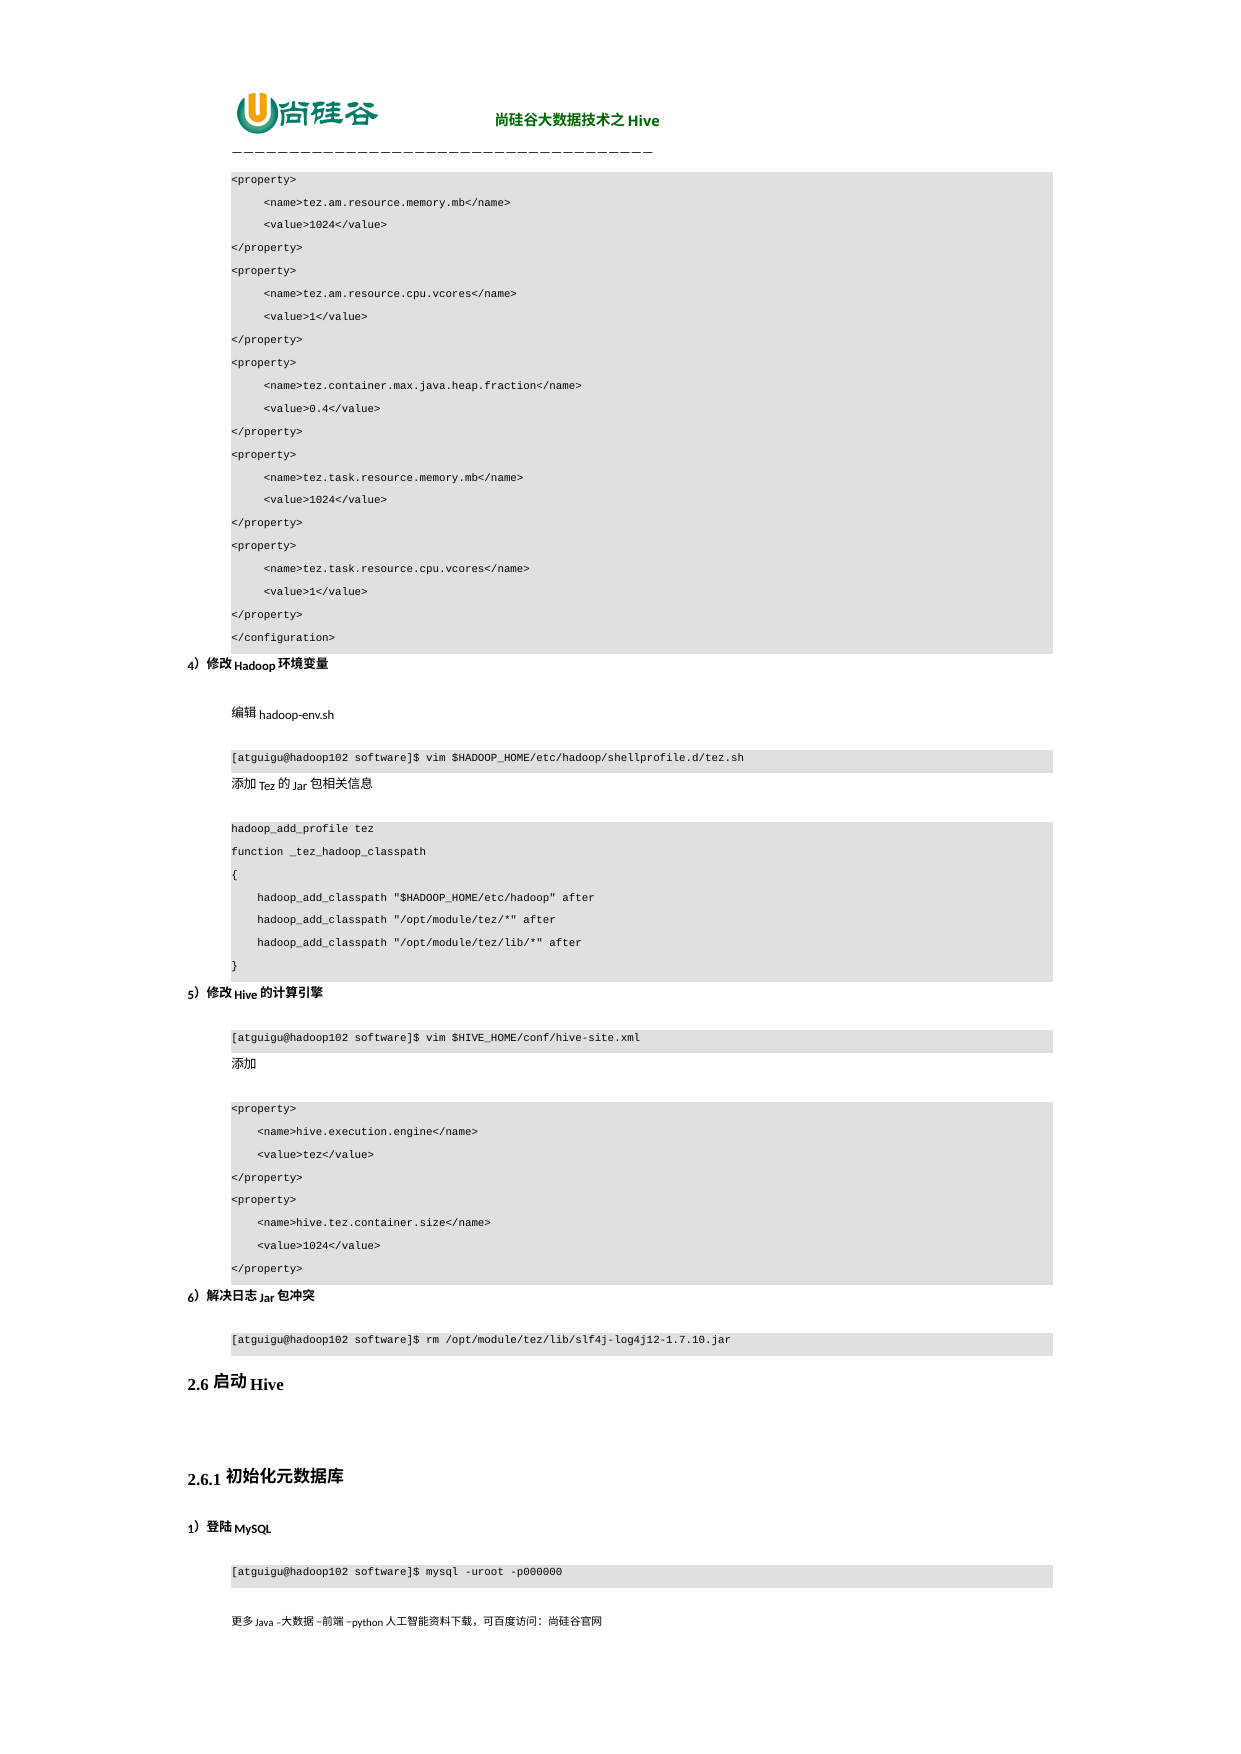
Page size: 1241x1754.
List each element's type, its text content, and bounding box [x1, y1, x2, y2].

text <name>tez.task.resource.cpu.vcores</name> [231, 562, 1053, 585]
text [atguigu@hadoop102 software]$ rm /opt/module/tez/lib/slf4j-log4j12-1.7.10.jar [231, 1333, 1053, 1356]
text 编辑hadoop-env.sh [187, 702, 1053, 734]
text } [231, 959, 1053, 982]
text 添加 [187, 1053, 1053, 1086]
text 1）登陆MySQL [187, 1517, 1053, 1549]
text [atguigu@hadoop102 software]$ vim $HADOOP_HOME/etc/hadoop/shellprofile.d/tez.sh [231, 750, 1053, 773]
text hadoop_add_classpath "/opt/module/tez/*" after [231, 913, 1053, 936]
subtitle 2.6 启动Hive [187, 1356, 1053, 1421]
text <value>tez</value> [231, 1147, 1053, 1170]
text </property> [231, 424, 1053, 447]
text </property> [231, 241, 1053, 264]
text <value>1024</value> [231, 493, 1053, 516]
text <property> [231, 1102, 1053, 1124]
text </property> [231, 1262, 1053, 1285]
text <value>1</value> [231, 310, 1053, 333]
text hadoop_add_classpath "$HADOOP_HOME/etc/hadoop" after [231, 890, 1053, 913]
text <property> [231, 1193, 1053, 1216]
text hadoop_add_profile tez [231, 822, 1053, 844]
text </property> [231, 608, 1053, 631]
text <property> [231, 539, 1053, 562]
text <name>tez.am.resource.cpu.vcores</name> [231, 287, 1053, 310]
text <value>1024</value> [231, 1239, 1053, 1262]
text <property> [231, 447, 1053, 470]
text <property> [231, 264, 1053, 287]
text function _tez_hadoop_classpath [231, 844, 1053, 867]
text { [231, 867, 1053, 890]
text <value>1024</value> [231, 218, 1053, 241]
text <value>1</value> [231, 585, 1053, 608]
text hadoop_add_classpath "/opt/module/tez/lib/*" after [231, 936, 1053, 959]
text <property> [231, 356, 1053, 379]
picture [231, 88, 382, 138]
text <name>hive.execution.engine</name> [231, 1124, 1053, 1147]
text [atguigu@hadoop102 software]$ vim $HIVE_HOME/conf/hive-site.xml [231, 1030, 1053, 1053]
text [atguigu@hadoop102 software]$ mysql -uroot -p000000 [231, 1565, 1053, 1588]
text 6）解决日志Jar包冲突 [187, 1285, 1053, 1317]
text <name>tez.am.resource.memory.mb</name> [231, 195, 1053, 218]
text 添加Tez的Jar包相关信息 [187, 773, 1053, 806]
text </configuration> [231, 631, 1053, 654]
text <name>tez.task.resource.memory.mb</name> [231, 470, 1053, 493]
text <property> [231, 172, 1053, 195]
text </property> [231, 516, 1053, 539]
text 4）修改Hadoop环境变量 [187, 654, 1053, 686]
text </property> [231, 333, 1053, 356]
text <name>hive.tez.container.size</name> [231, 1216, 1053, 1239]
text <name>tez.container.max.java.heap.fraction</name> [231, 379, 1053, 402]
subtitle 2.6.1 初始化元数据库 [187, 1452, 1053, 1517]
text 5）修改Hive的计算引擎 [187, 982, 1053, 1014]
text <value>0.4</value> [231, 402, 1053, 424]
text </property> [231, 1170, 1053, 1193]
